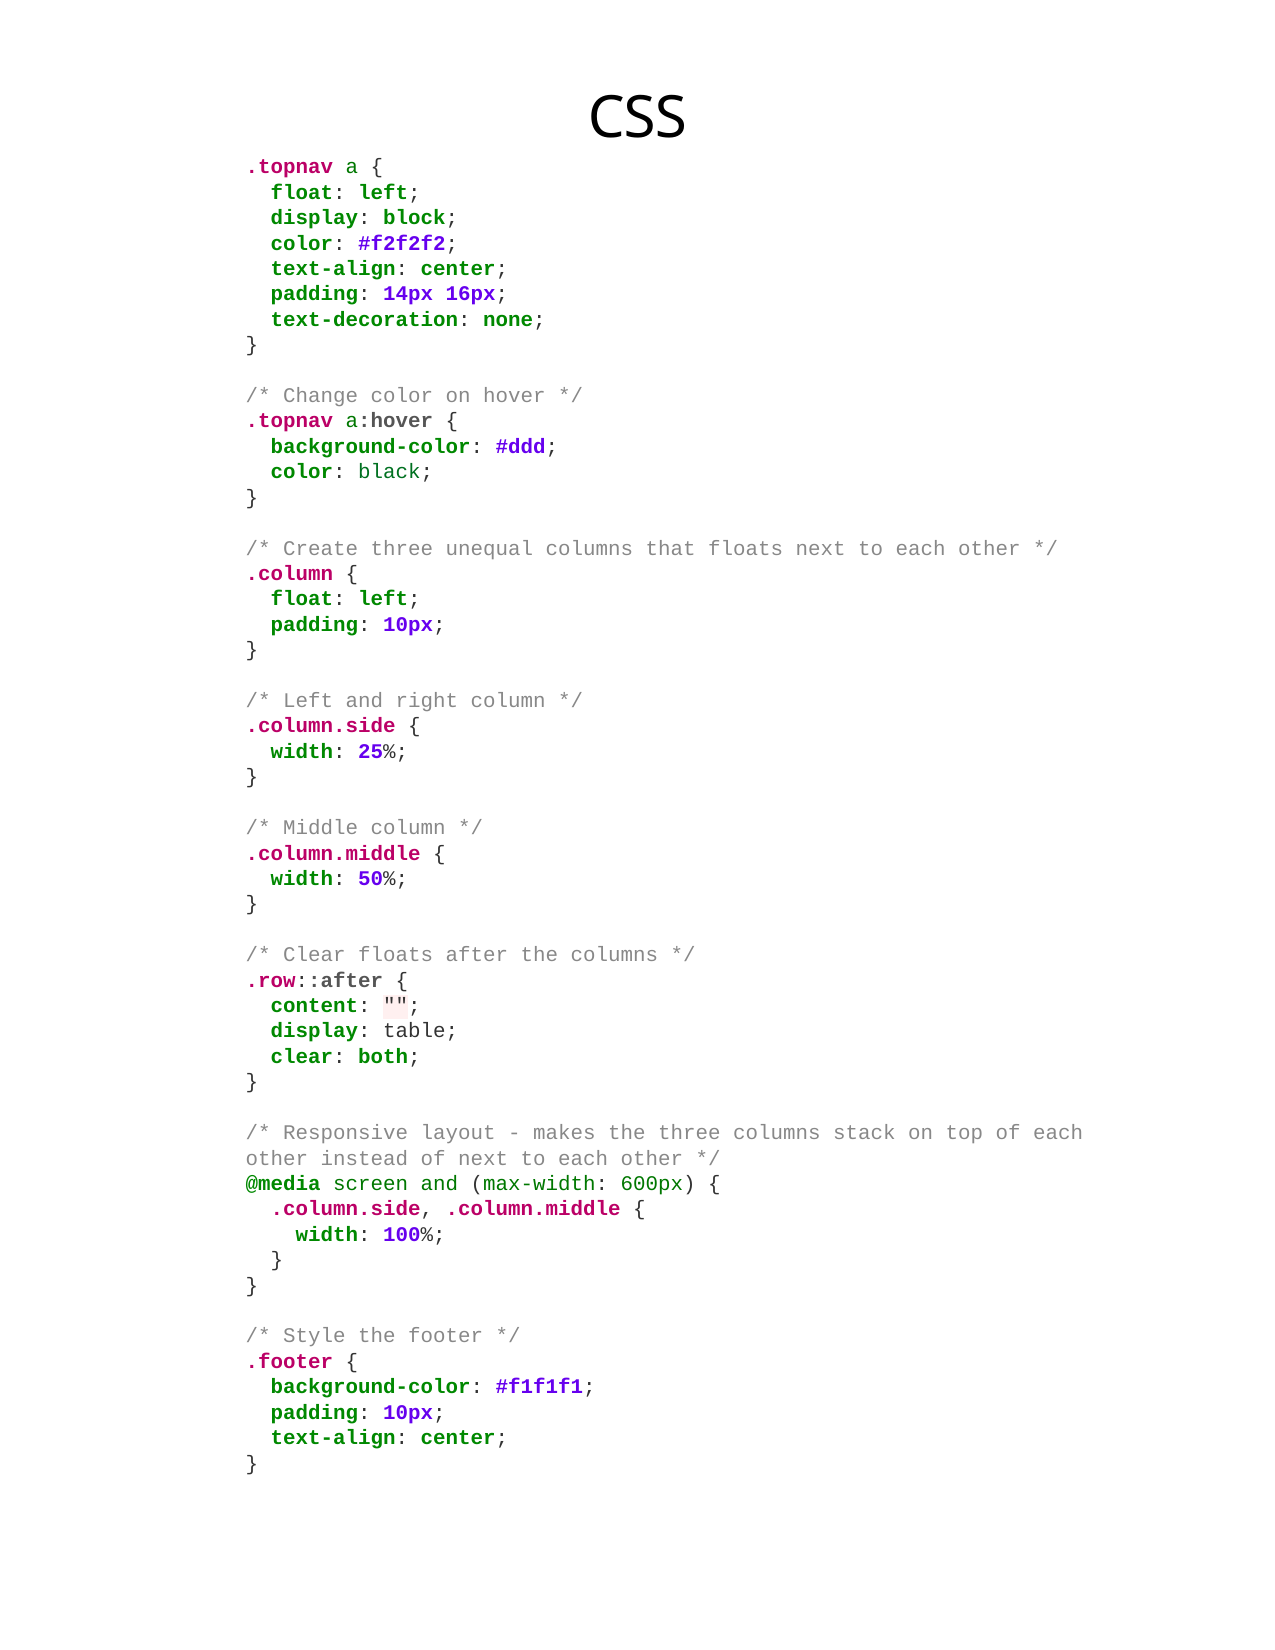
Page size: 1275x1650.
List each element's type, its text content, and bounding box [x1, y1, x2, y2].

text /* Change color on hover */ [245, 383, 1125, 409]
text background-color: #ddd; [245, 434, 1125, 459]
text float: left; [245, 180, 1125, 205]
text /* Style the footer */ [245, 1324, 1125, 1349]
text padding: 10px; [245, 612, 1125, 637]
text } [245, 637, 1125, 663]
text /* Responsive layout - makes the three columns stack on top of each other instead of next to each other */ [245, 1120, 1125, 1171]
text .column.middle { [245, 841, 1125, 866]
text text-decoration: none; [245, 307, 1125, 332]
text padding: 10px; [245, 1400, 1125, 1425]
text width: 50%; [245, 866, 1125, 892]
text .column.side, .column.middle { [245, 1197, 1125, 1222]
text content: ""; [245, 993, 1125, 1019]
text } [245, 1273, 1125, 1298]
text width: 100%; [245, 1222, 1125, 1247]
text } [245, 1247, 1125, 1273]
text /* Left and right column */ [245, 688, 1125, 714]
text text-align: center; [245, 256, 1125, 282]
text @media screen and (max-width: 600px) { [245, 1171, 1125, 1197]
text .column.side { [245, 714, 1125, 739]
text } [245, 485, 1125, 510]
text } [245, 1451, 1125, 1476]
text .topnav a:hover { [245, 409, 1125, 434]
text /* Middle column */ [245, 815, 1125, 841]
text clear: both; [245, 1044, 1125, 1069]
text .topnav a { [245, 154, 1125, 180]
text display: table; [245, 1019, 1125, 1044]
text } [245, 1069, 1125, 1095]
text width: 25%; [245, 739, 1125, 764]
text padding: 14px 16px; [245, 282, 1125, 307]
text float: left; [245, 587, 1125, 612]
text color: #f2f2f2; [245, 231, 1125, 256]
text background-color: #f1f1f1; [245, 1374, 1125, 1400]
text } [245, 892, 1125, 917]
text text-align: center; [245, 1425, 1125, 1451]
text } [245, 332, 1125, 358]
text /* Create three unequal columns that floats next to each other */ [245, 536, 1125, 561]
text color: black; [245, 459, 1125, 485]
text .row::after { [245, 968, 1125, 993]
text } [245, 764, 1125, 790]
text .column { [245, 561, 1125, 587]
text /* Clear floats after the columns */ [245, 942, 1125, 968]
text .footer { [245, 1349, 1125, 1374]
text display: block; [245, 205, 1125, 231]
